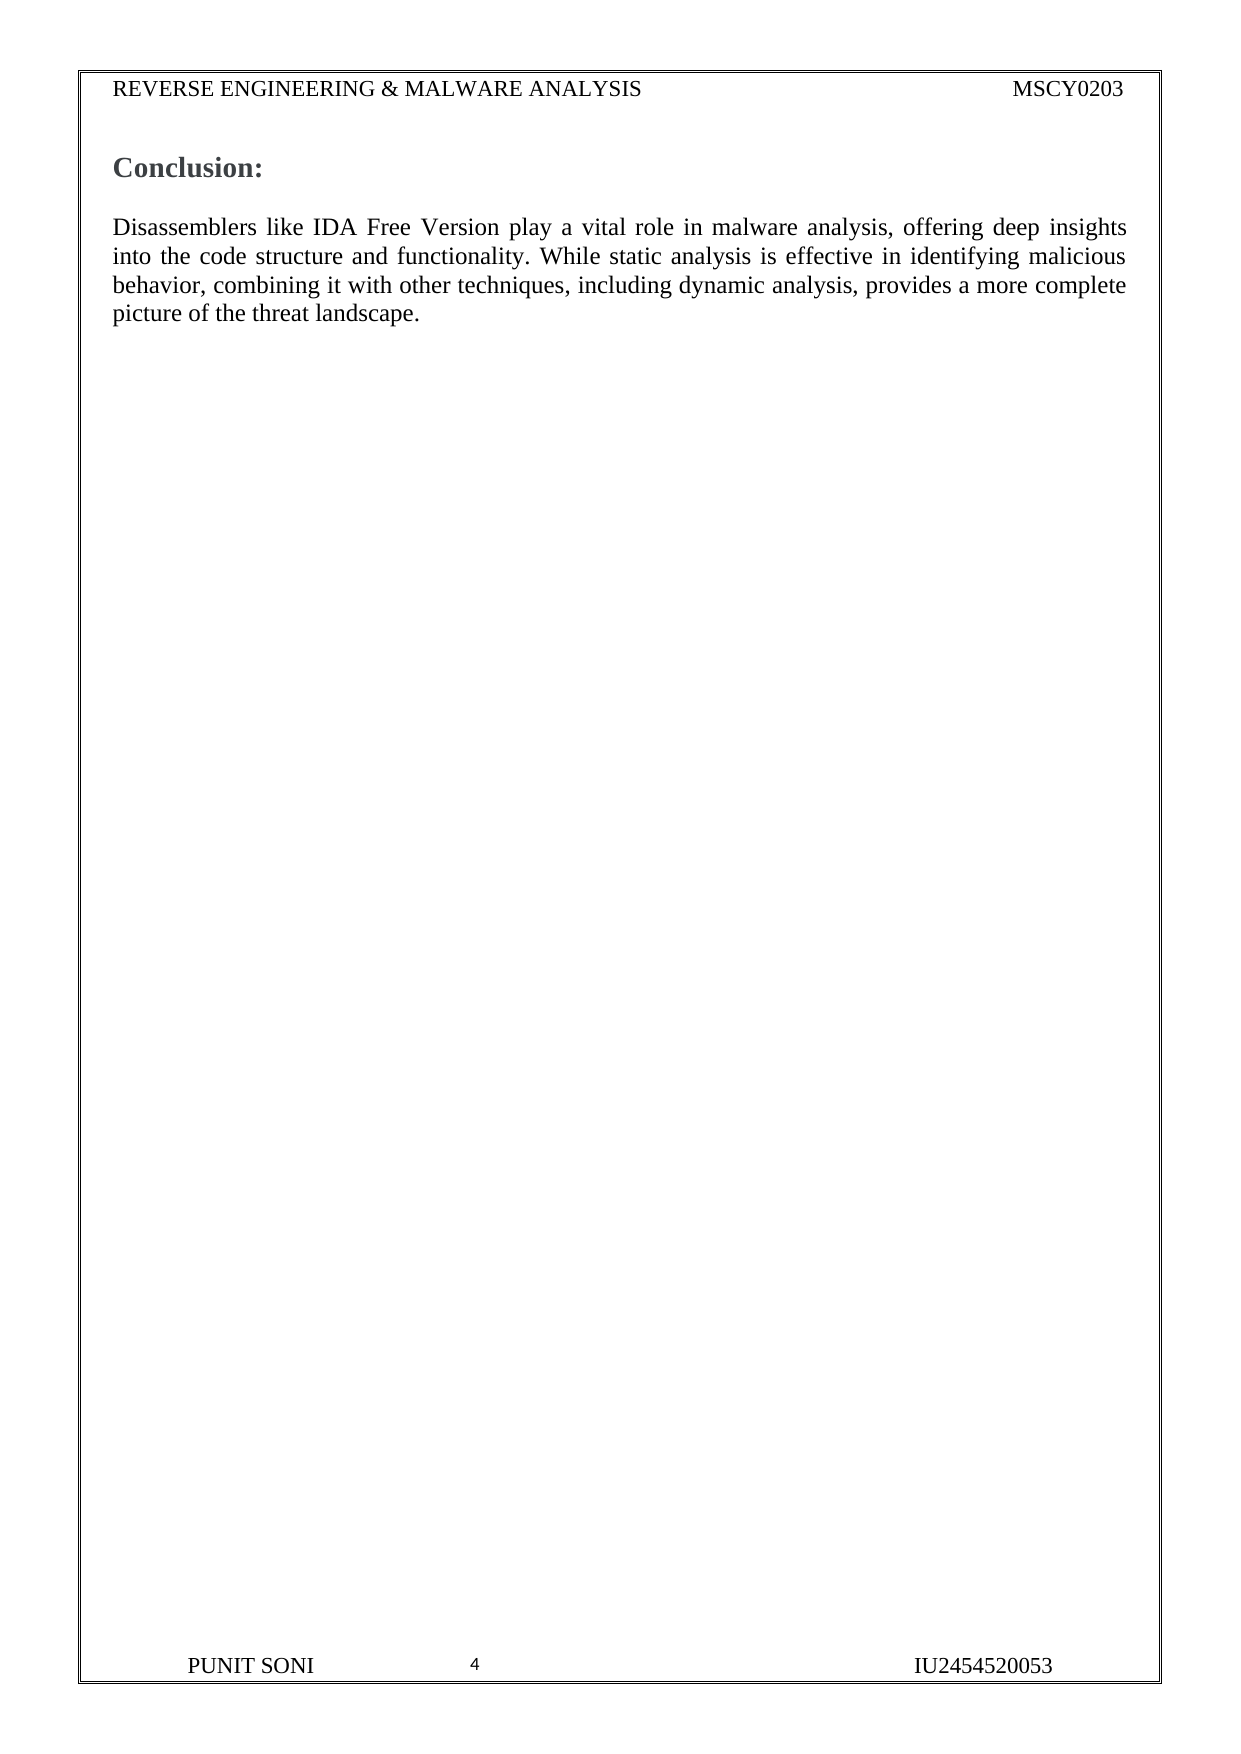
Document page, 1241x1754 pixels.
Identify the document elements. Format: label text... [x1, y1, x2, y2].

list Disassemblers like IDA Free Version play a vital role in malware analysis, offering deep insights into the code structure and functionality. While static analysis is effective in identifying malicious behavior, combining it with other techniques, including dynamic analysis, provides a more complete picture of the threat landscape. [112, 212, 1128, 327]
list Conclusion: [112, 150, 1128, 183]
